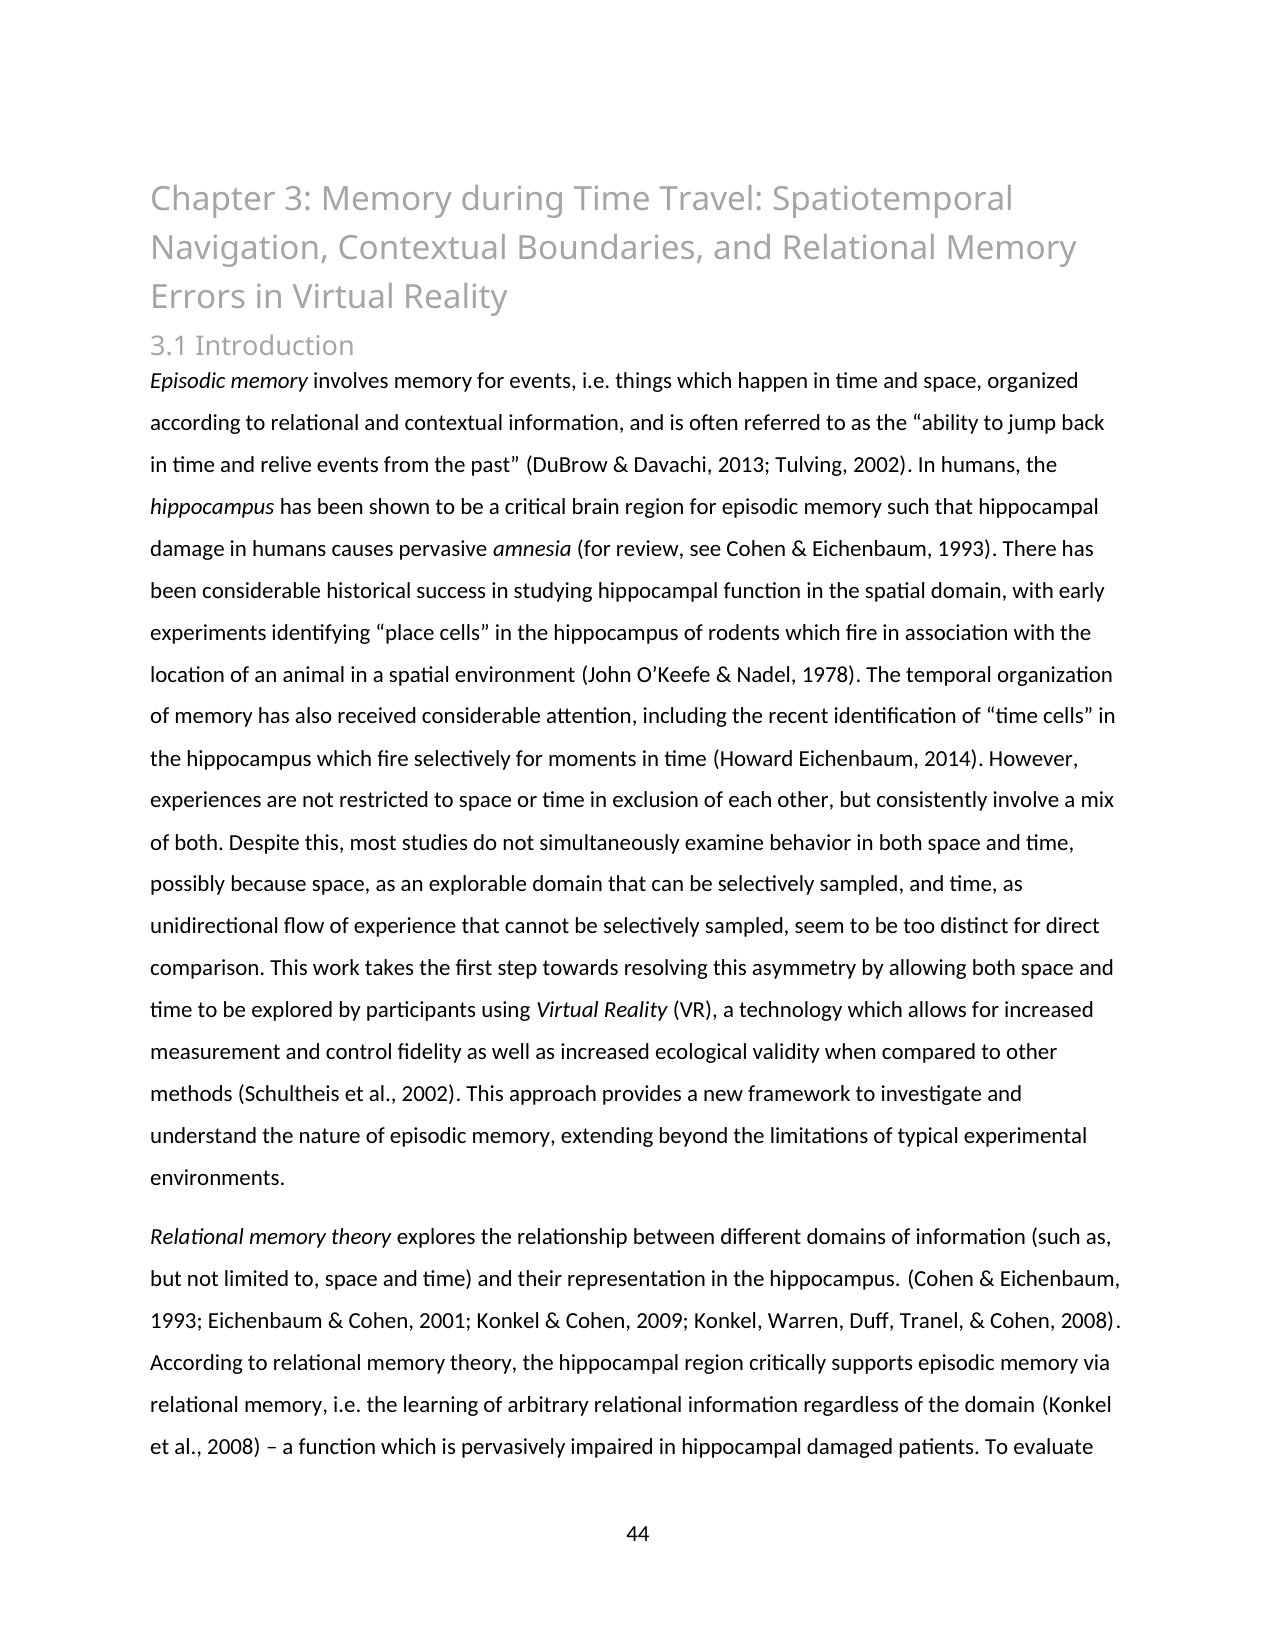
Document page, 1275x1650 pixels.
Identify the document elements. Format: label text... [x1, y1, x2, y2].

subtitle 3.1 Introduction [150, 326, 1125, 363]
subtitle Chapter 3: Memory during Time Travel: Spatiotemporal Navigation, Contextual Boundaries, and Relational Memory Errors in Virtual Reality [150, 175, 1125, 318]
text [150, 1222, 1125, 1460]
text Episodic memory involves memory for events, i.e. things which happen in time and space, organized according to relational and contextual information, and is often referred to as the “ability to jump back in time and relive events from the past” (DuBrow & Davachi, 2013; Tulving, 2002). In humans, the hippocampus has been shown to be a critical brain region for episodic memory such that hippocampal damage in humans causes pervasive amnesia (for review, see Cohen & Eichenbaum, 1993). There has been considerable historical success in studying hippocampal function in the spatial domain, with early experiments identifying “place cells” in the hippocampus of rodents which fire in association with the location of an animal in a spatial environment (John O’Keefe & Nadel, 1978). The temporal organization of memory has also received considerable attention, including the recent identification of “time cells” in the hippocampus which fire selectively for moments in time (Howard Eichenbaum, 2014). However, experiences are not restricted to space or time in exclusion of each other, but consistently involve a mix of both. Despite this, most studies do not simultaneously examine behavior in both space and time, possibly because space, as an explorable domain that can be selectively sampled, and time, as unidirectional flow of experience that cannot be selectively sampled, seem to be too distinct for direct comparison. This work takes the first step towards resolving this asymmetry by allowing both space and time to be explored by participants using Virtual Reality (VR), a technology which allows for increased measurement and control fidelity as well as increased ecological validity when compared to other methods (Schultheis et al., 2002). This approach provides a new framework to investigate and understand the nature of episodic memory, extending beyond the limitations of typical experimental environments. [150, 366, 1125, 1191]
